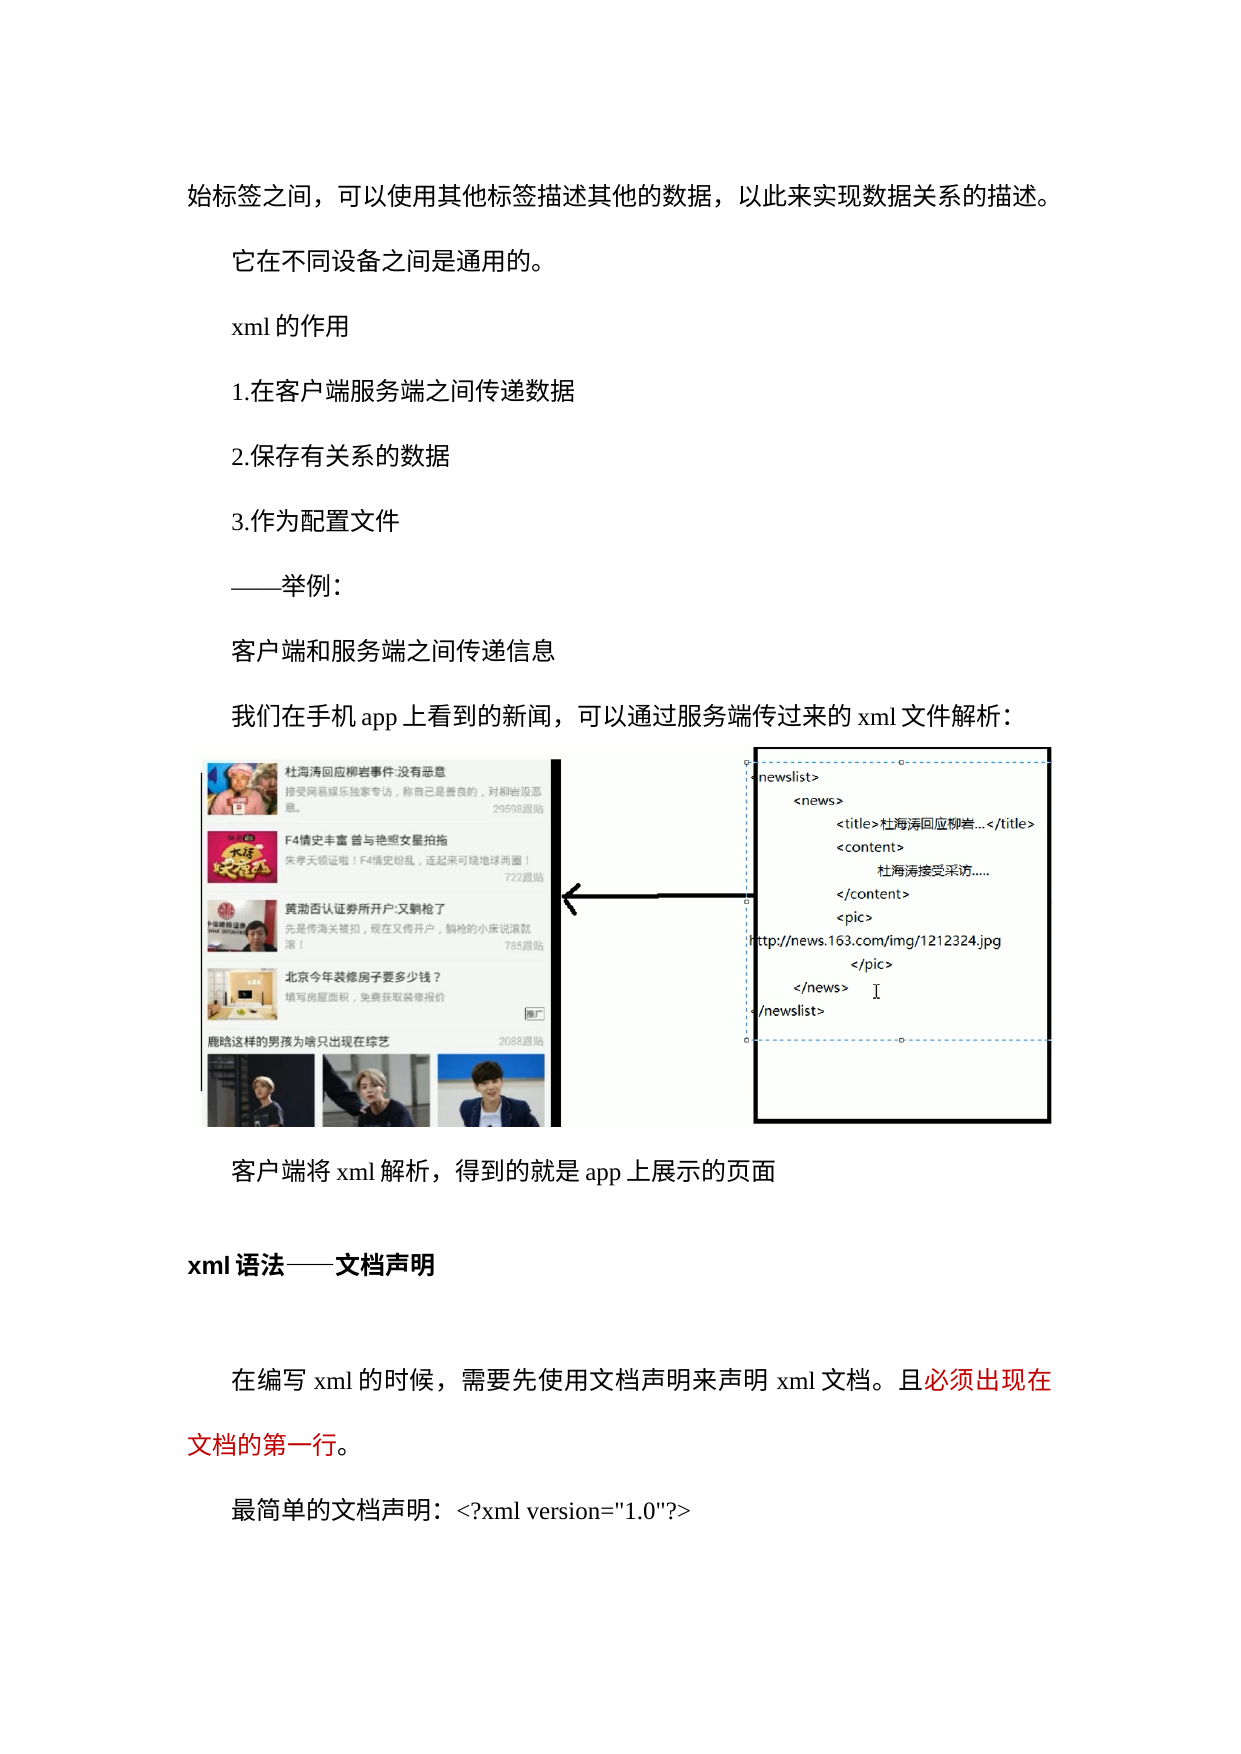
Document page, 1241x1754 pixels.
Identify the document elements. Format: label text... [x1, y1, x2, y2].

text 3.作为配置文件 [187, 487, 1053, 552]
text 在编写xml的时候，需要先使用文档声明来声明xml文档。且必须出现在文档的第一行。 [187, 1346, 1053, 1476]
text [187, 162, 1053, 227]
text 客户端和服务端之间传递信息 [187, 617, 1053, 682]
text 它在不同设备之间是通用的。 [187, 227, 1053, 292]
picture [188, 747, 1053, 1127]
text xml的作用 [187, 292, 1053, 357]
text 最简单的文档声明：<?xml version="1.0"?> [187, 1476, 1053, 1541]
text 1.在客户端服务端之间传递数据 [187, 357, 1053, 422]
text 我们在手机app上看到的新闻，可以通过服务端传过来的xml文件解析： [187, 682, 1053, 747]
subtitle xml语法——文档声明 [187, 1231, 1053, 1296]
text ——举例： [187, 552, 1053, 617]
text 客户端将xml解析，得到的就是app上展示的页面 [187, 1137, 1053, 1202]
text 2.保存有关系的数据 [187, 422, 1053, 487]
